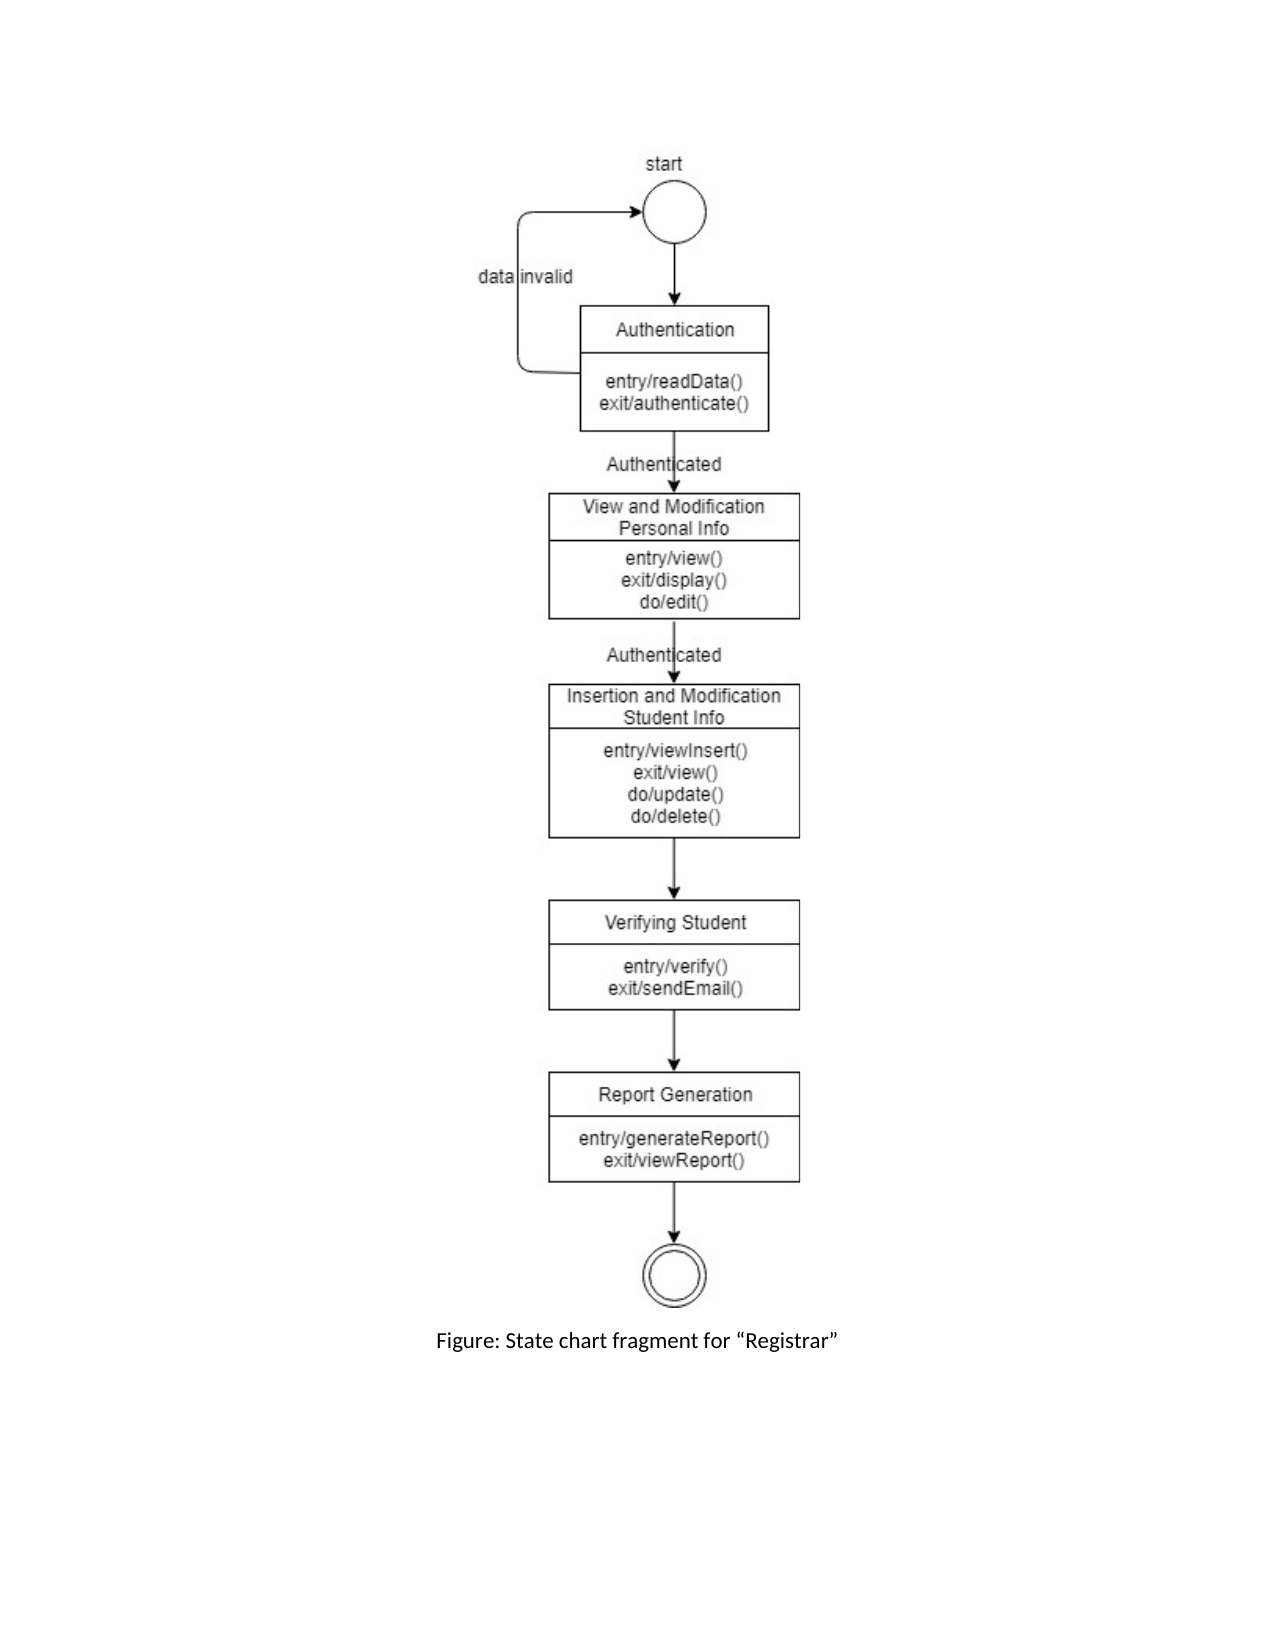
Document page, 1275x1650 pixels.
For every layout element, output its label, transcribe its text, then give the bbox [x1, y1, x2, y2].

picture [475, 150, 800, 1308]
text Figure: State chart fragment for “Registrar” [150, 1327, 1125, 1355]
